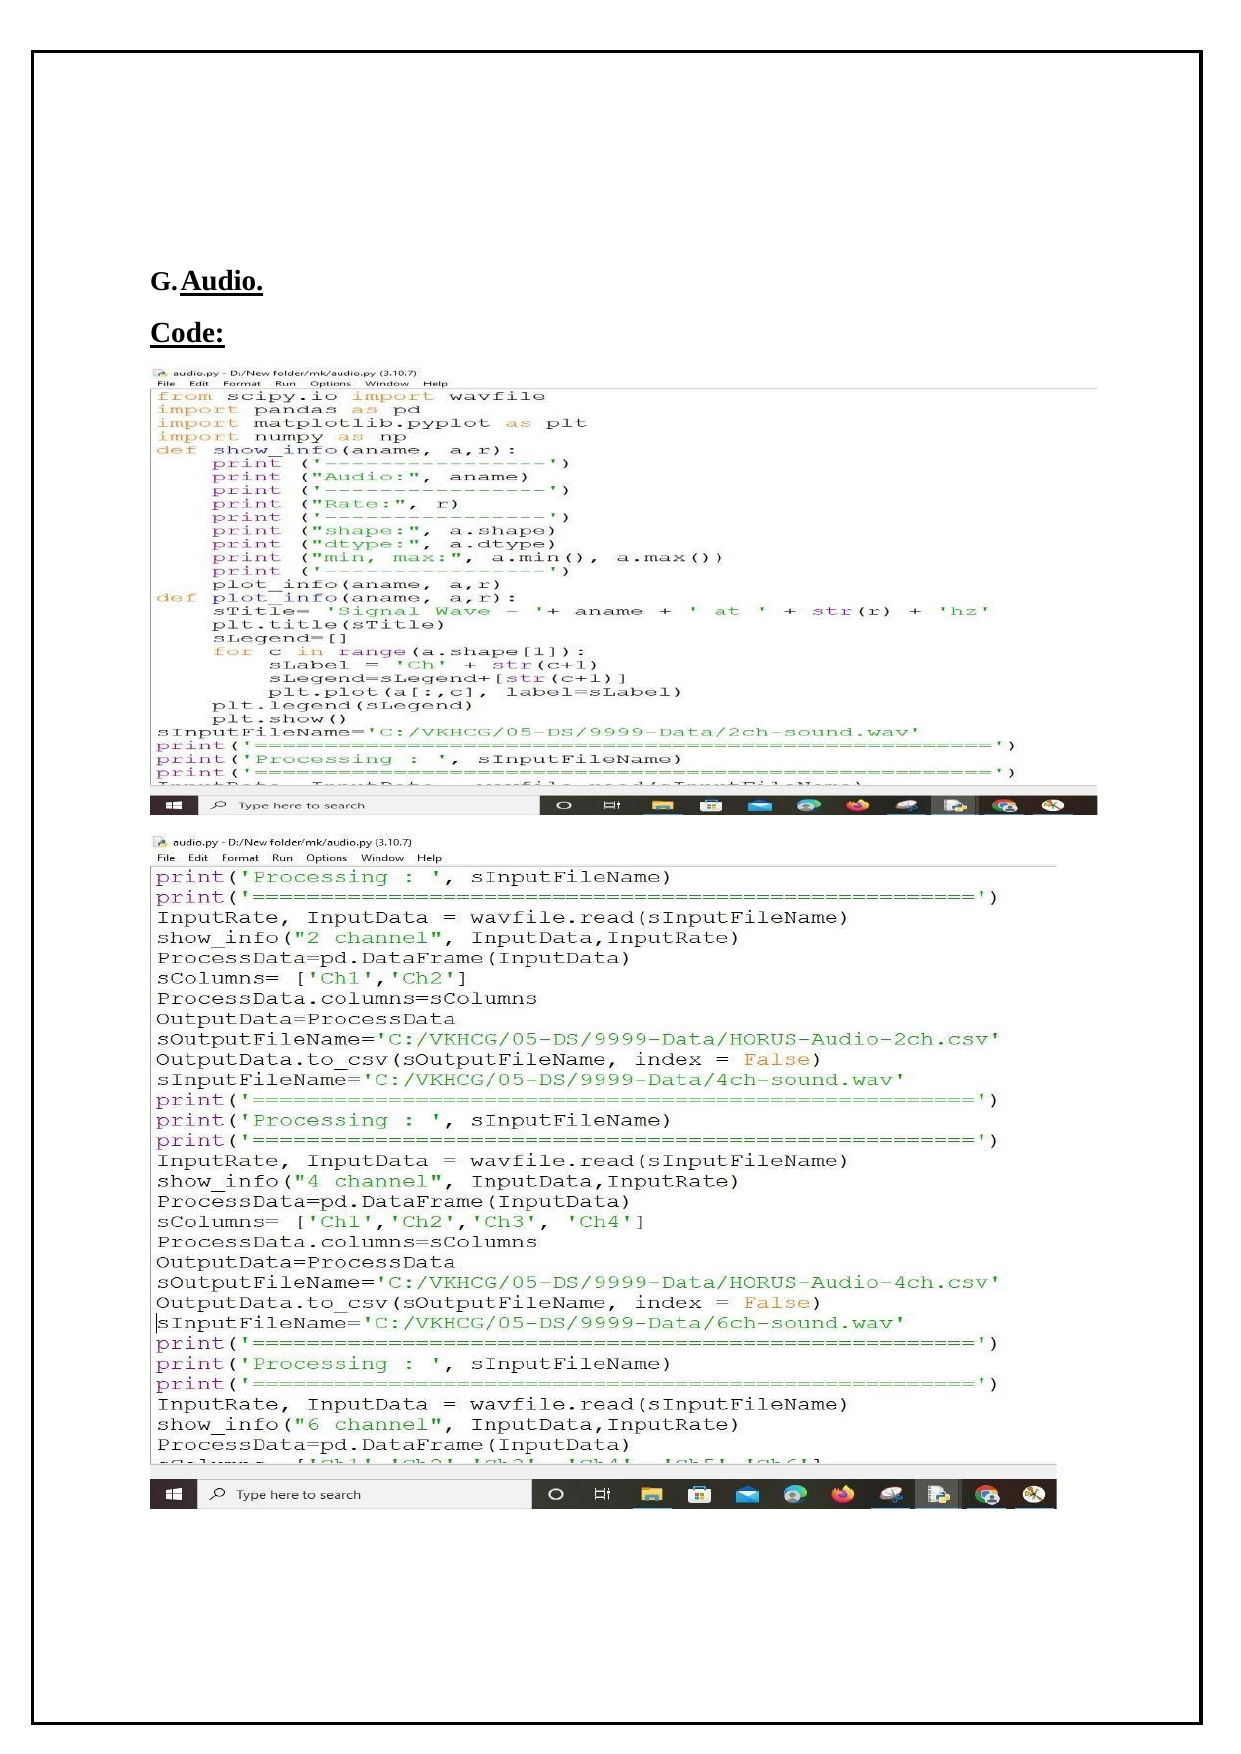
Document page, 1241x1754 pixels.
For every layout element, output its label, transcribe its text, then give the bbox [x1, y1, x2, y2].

picture [150, 833, 1057, 1509]
list Audio. Code: [150, 263, 264, 349]
picture [150, 367, 1098, 815]
